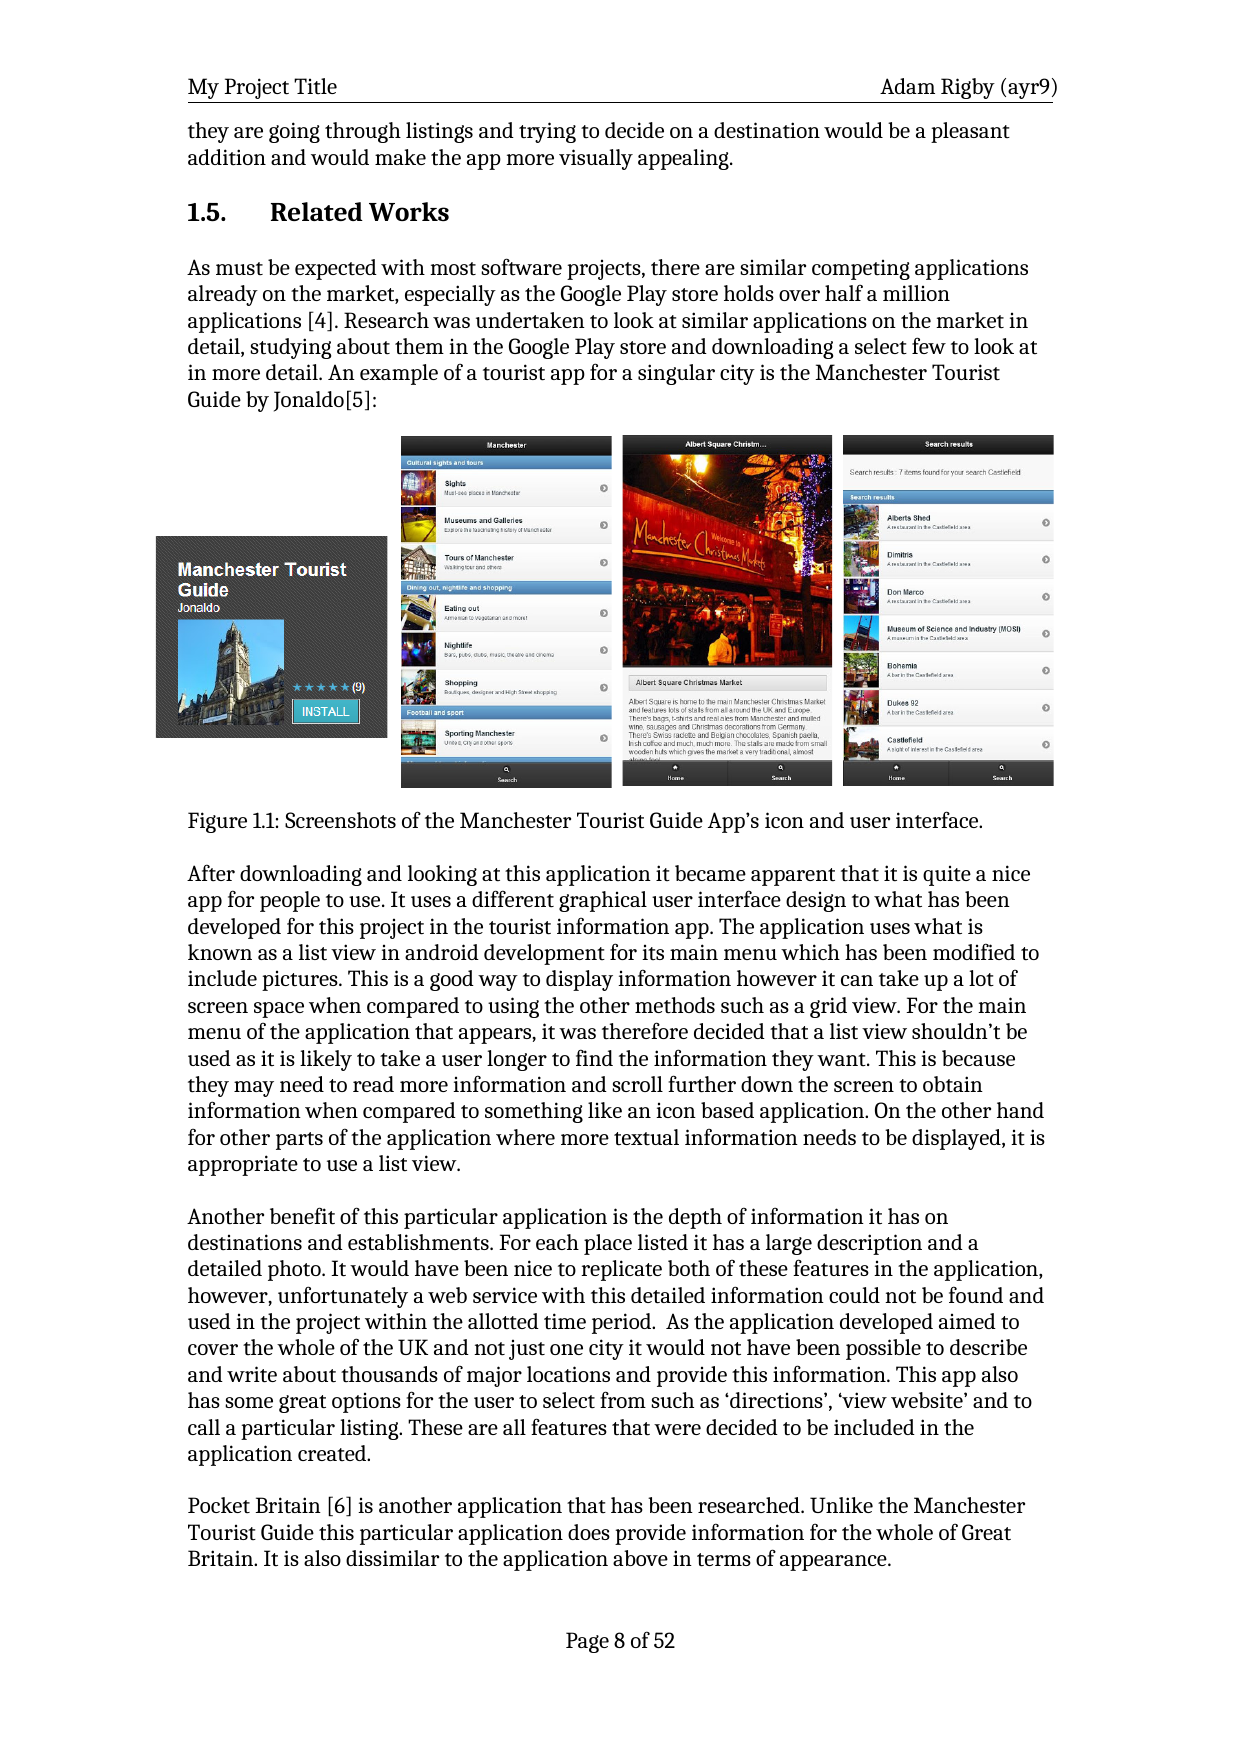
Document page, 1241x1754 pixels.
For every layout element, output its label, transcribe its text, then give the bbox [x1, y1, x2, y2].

picture [622, 435, 833, 786]
picture [155, 536, 388, 738]
text As must be expected with most software projects, there are similar competing applications already on the market, especially as the Google Play store holds over half a million applications [4]. Research was undertaken to look at similar applications on the market in detail, studying about them in the Google Play store and downloading a select few to look at in more detail. An example of a tourist app for a singular city is the Manchester Tourist Guide by Jonaldo[5]: [187, 255, 1053, 413]
text After downloading and looking at this application it became apparent that it is quite a nice app for people to use. It uses a different graphical user interface design to what has been developed for this project in the tourist information app. The application uses what is known as a list view in android development for its main menu which has been modified to include pictures. This is a good way to display information however it can take up a lot of screen space when compared to using the other methods such as a grid view. For the main menu of the application that appears, it was therefore decided that a list view shouldn’t be used as it is likely to take a user longer to find the information they want. This is because they may need to read more information and scroll further down the screen to obtain information when compared to something like an icon based application. On the other hand for other parts of the application where more textual information needs to be displayed, it is appropriate to use a list view. [187, 861, 1053, 1177]
subtitle Related Works [187, 197, 1053, 228]
picture [843, 435, 1054, 786]
picture [401, 436, 612, 788]
text Figure 1.1: Screenshots of the Manchester Tourist Guide App’s icon and user interface. [187, 808, 1053, 834]
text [187, 118, 1053, 171]
text Another benefit of this particular application is the depth of information it has on destinations and establishments. For each place listed it has a large description and a detailed photo. It would have been nice to replicate both of these features in the application, however, unfortunately a web service with this detailed information could not be found and used in the project within the allotted time period. As the application developed aimed to cover the whole of the UK and not just one city it would not have been possible to describe and write about thousands of major locations and provide this information. This app also has some great options for the user to select from such as ‘directions’, ‘view website’ and to call a particular listing. These are all features that were decided to be included in the application created. [187, 1203, 1053, 1467]
text Pocket Britain [6] is another application that has been researched. Unlike the Manchester Tourist Guide this particular application does provide information for the whole of Great Britain. It is also dissimilar to the application above in terms of appearance. [187, 1493, 1053, 1572]
